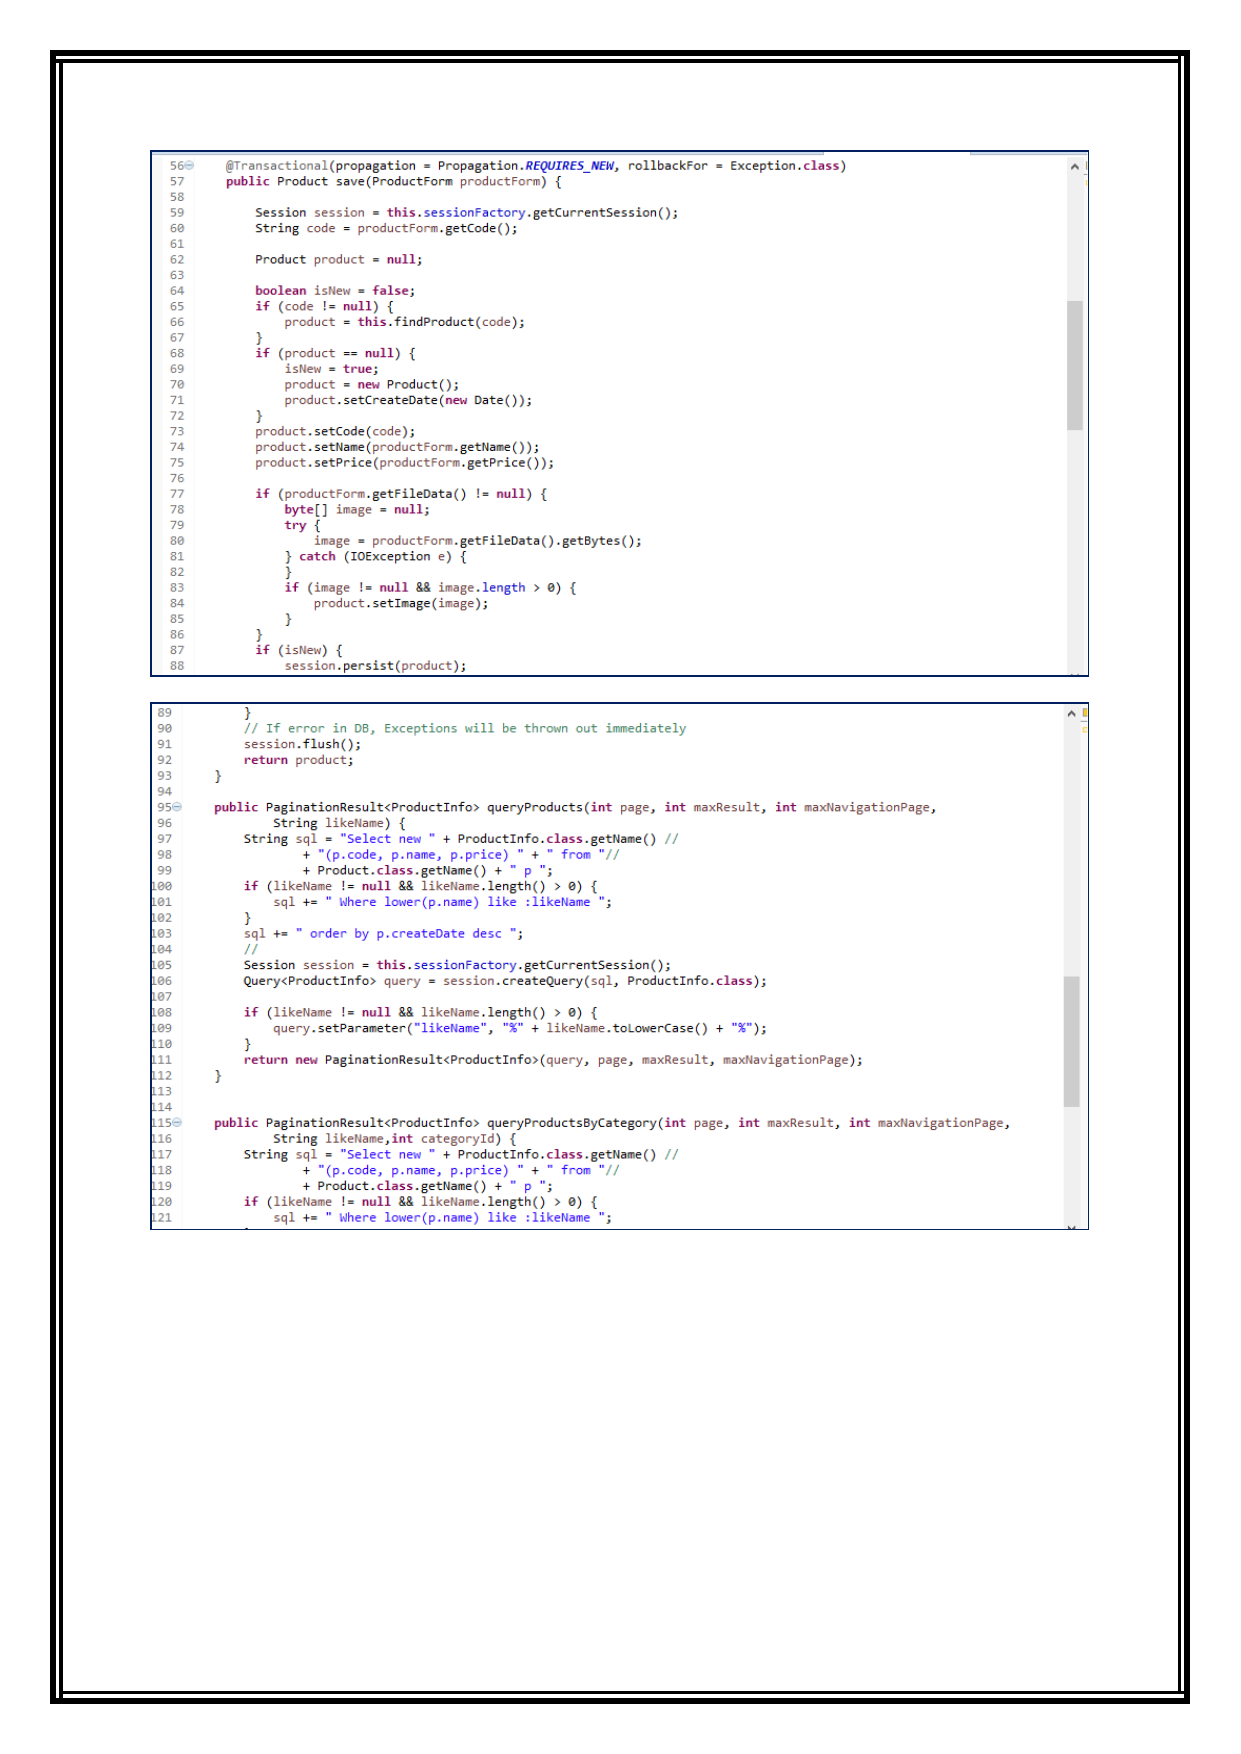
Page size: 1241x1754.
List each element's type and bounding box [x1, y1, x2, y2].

picture [152, 152, 1088, 675]
picture [152, 704, 1088, 1229]
